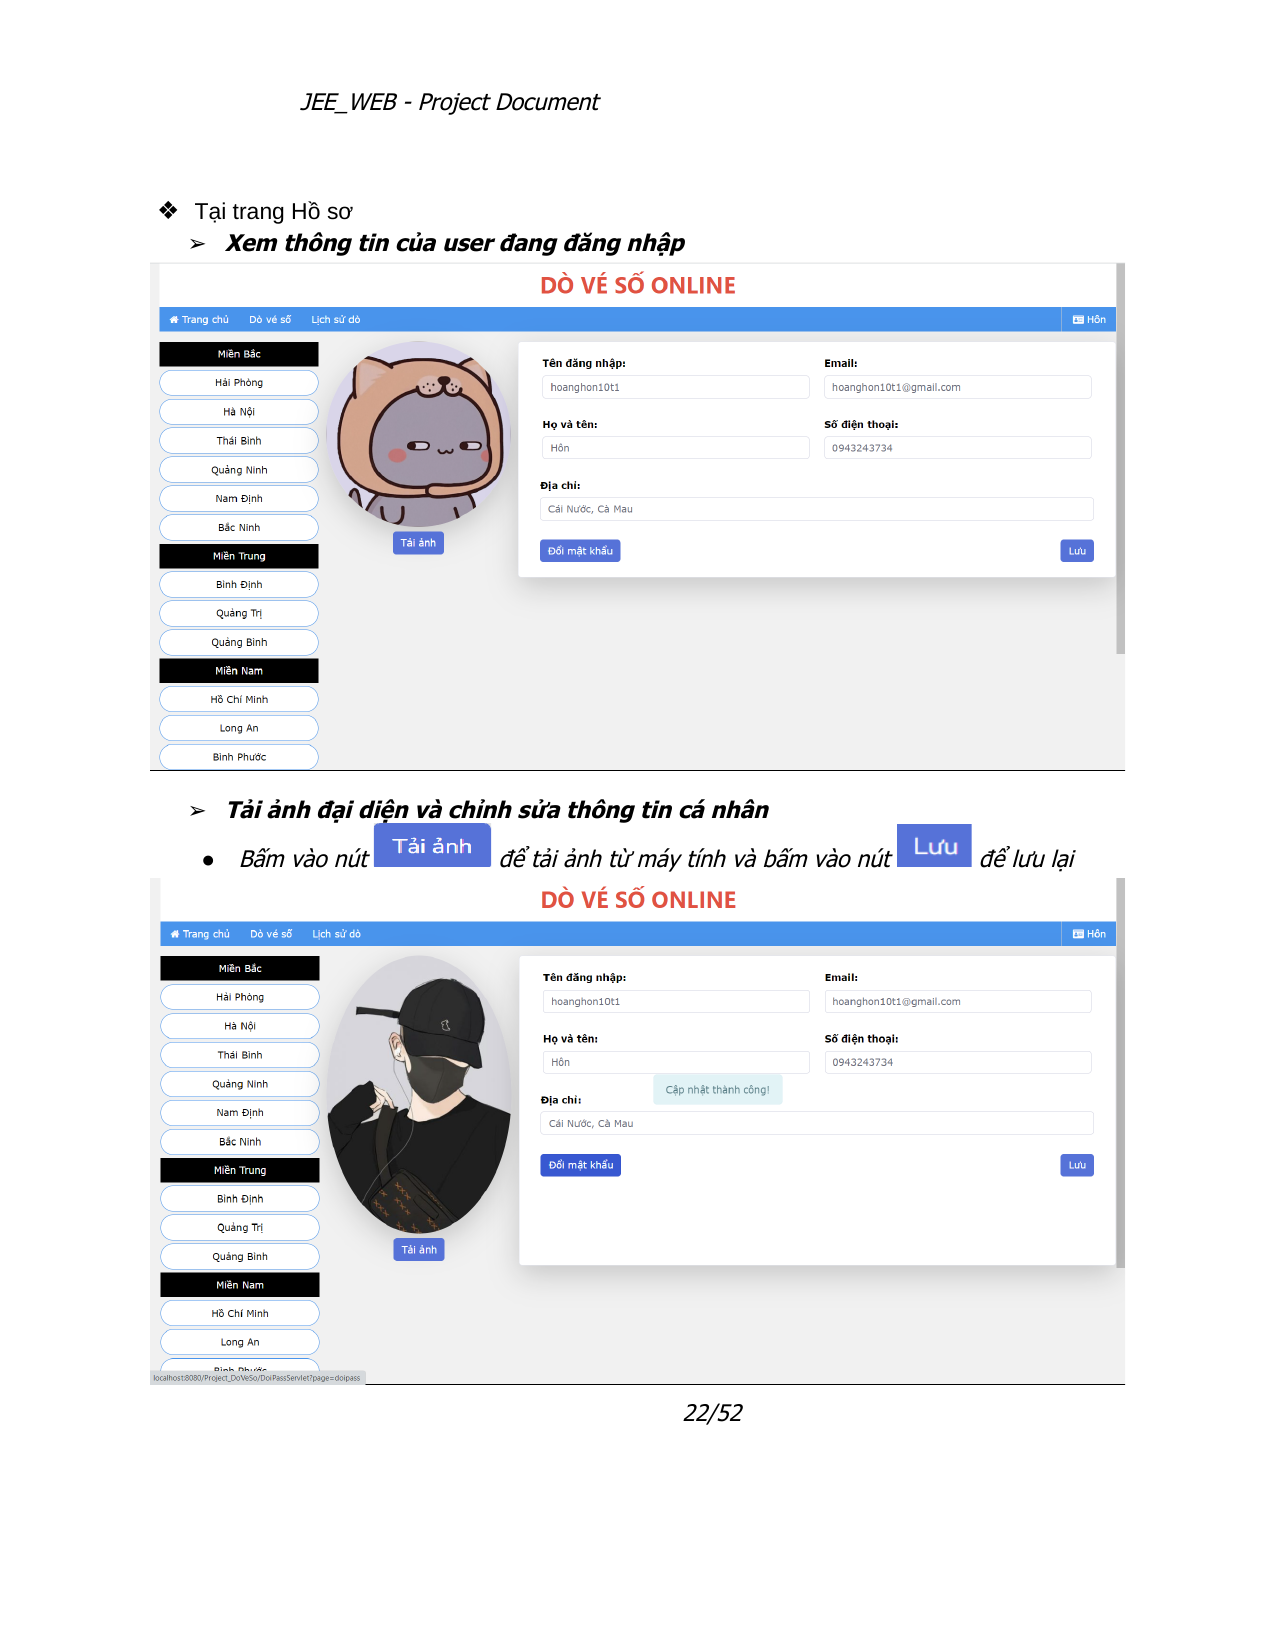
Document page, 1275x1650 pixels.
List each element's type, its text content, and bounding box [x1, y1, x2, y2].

picture [373, 823, 492, 867]
subtitle Xem thông tin của user đang đăng nhập [187, 229, 1125, 256]
picture [150, 262, 1125, 771]
subtitle Tải ảnh đại diện và chỉnh sửa thông tin cá nhân [187, 796, 1125, 824]
picture [897, 824, 972, 867]
picture [150, 878, 1125, 1385]
subtitle Tại trang Hồ sơ [157, 196, 1125, 224]
list Bấm vào nút để tải ảnh từ máy tính và bấm vào nút để lưu lại [201, 824, 1125, 872]
